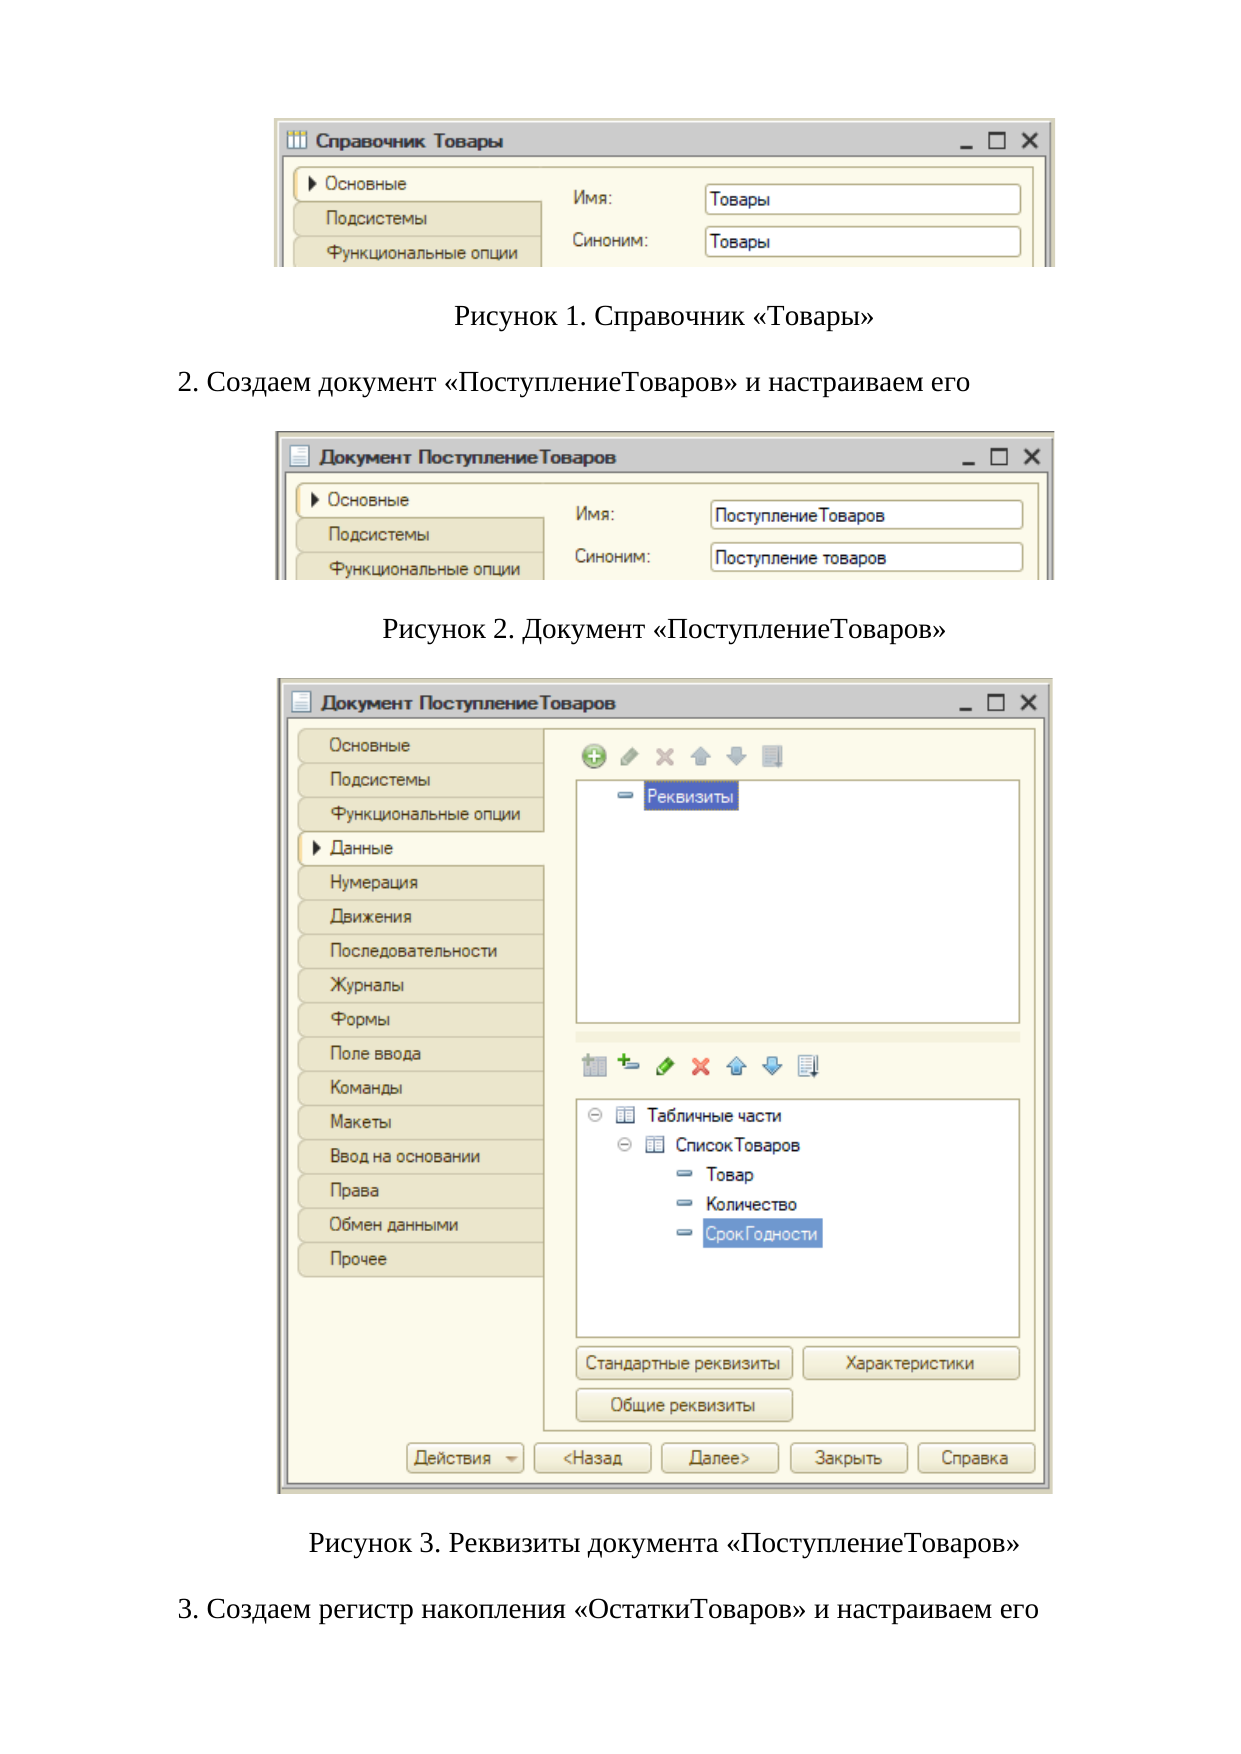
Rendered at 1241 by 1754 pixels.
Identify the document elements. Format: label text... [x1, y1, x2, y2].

picture [276, 678, 1053, 1494]
text Рисунок 3. Реквизиты документа «ПоступлениеТоваров» [177, 1525, 1152, 1558]
picture [274, 431, 1055, 580]
text Рисунок 1. Справочник «Товары» [177, 298, 1152, 331]
picture [273, 118, 1055, 267]
text Рисунок 2. Документ «ПоступлениеТоваров» [177, 611, 1152, 644]
text 2. Создаем документ «ПоступлениеТоваров» и настраиваем его [177, 364, 1152, 398]
text 3. Создаем регистр накопления «ОстаткиТоваров» и настраиваем его [177, 1592, 1152, 1625]
